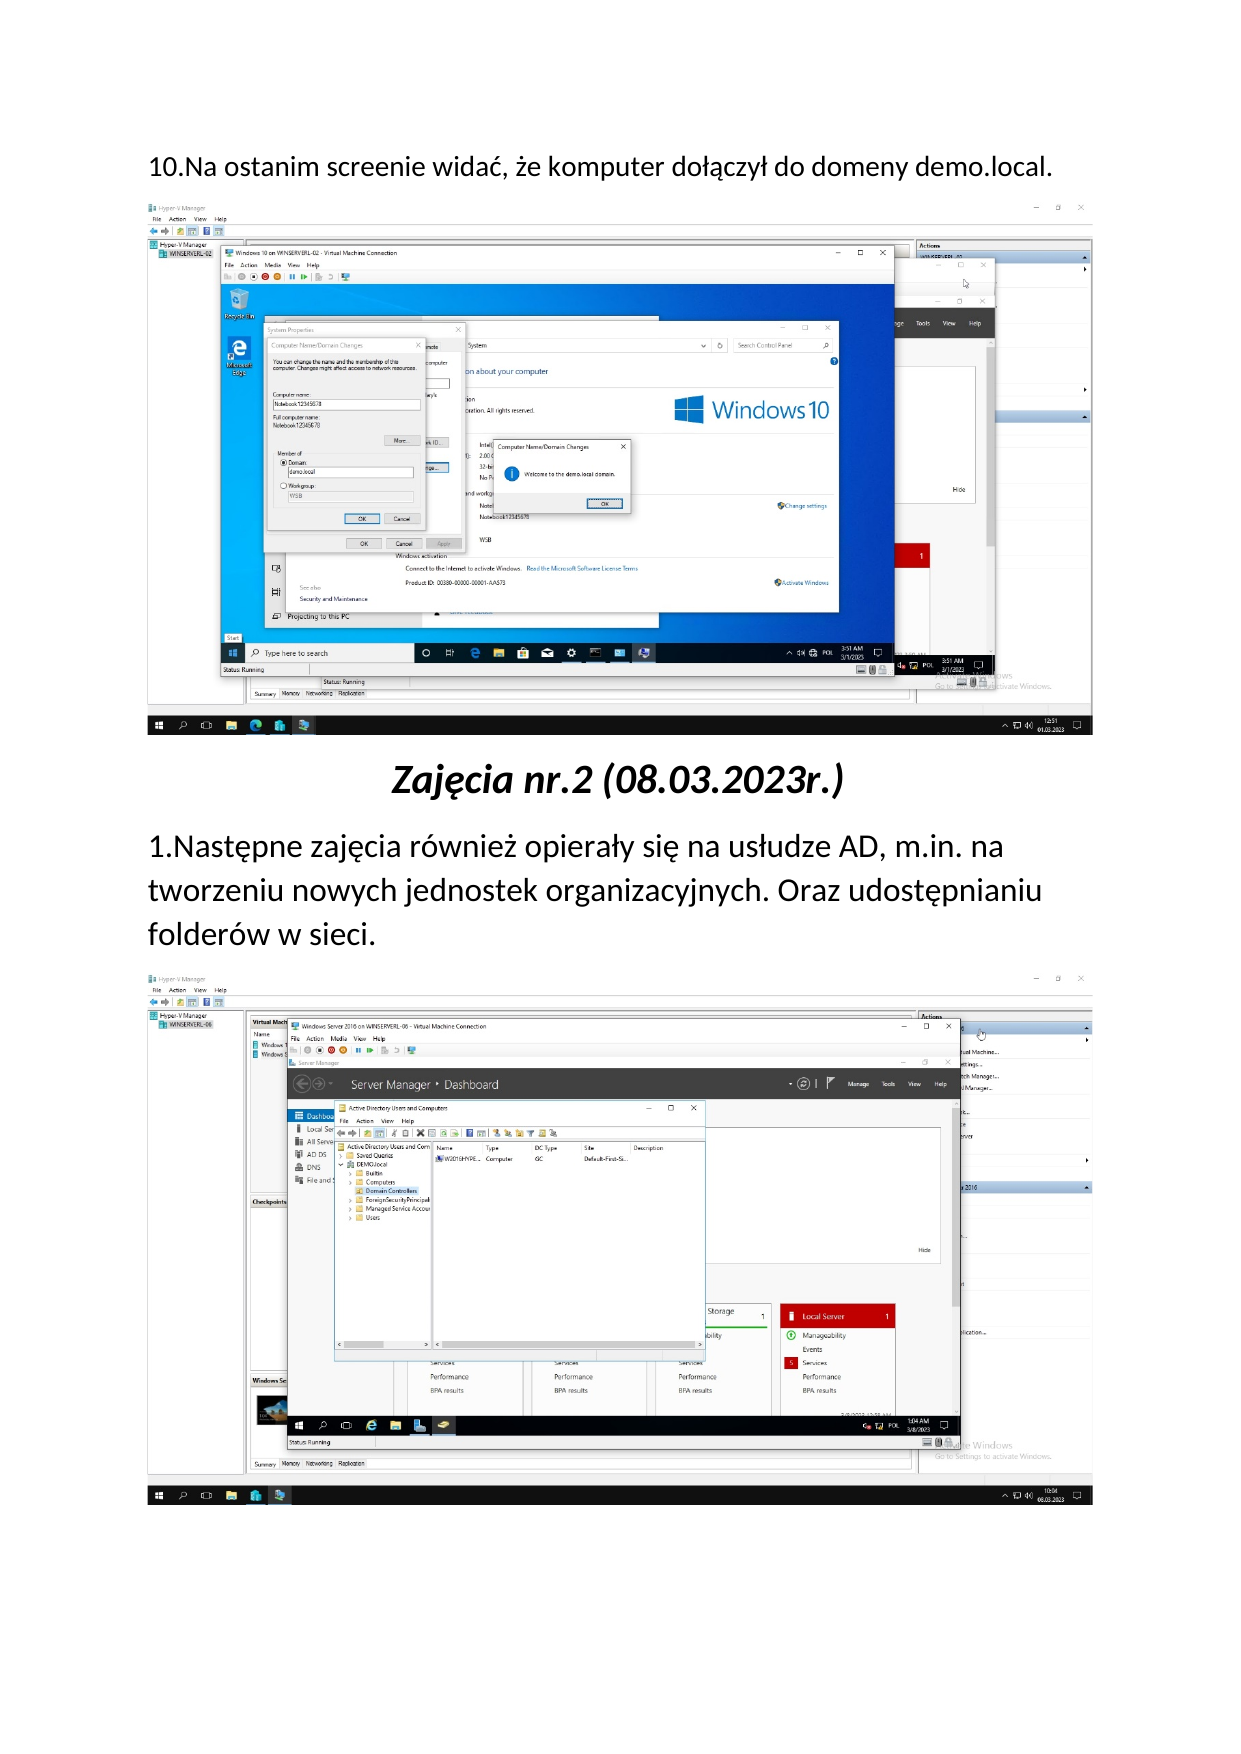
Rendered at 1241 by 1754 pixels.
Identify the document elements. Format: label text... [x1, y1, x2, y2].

text Zajęcia nr.2 (08.03.2023r.) [148, 753, 1093, 804]
text 1.Następne zajęcia również opierały się na usłudze AD, m.in. na tworzeniu nowych jednostek organizacyjnych. Oraz udostępnianiu folderów w sieci. [148, 825, 1093, 953]
picture [147, 202, 1093, 735]
picture [147, 973, 1093, 1505]
text 10.Na ostanim screenie widać, że komputer dołączył do domeny demo.local. [148, 148, 1093, 183]
